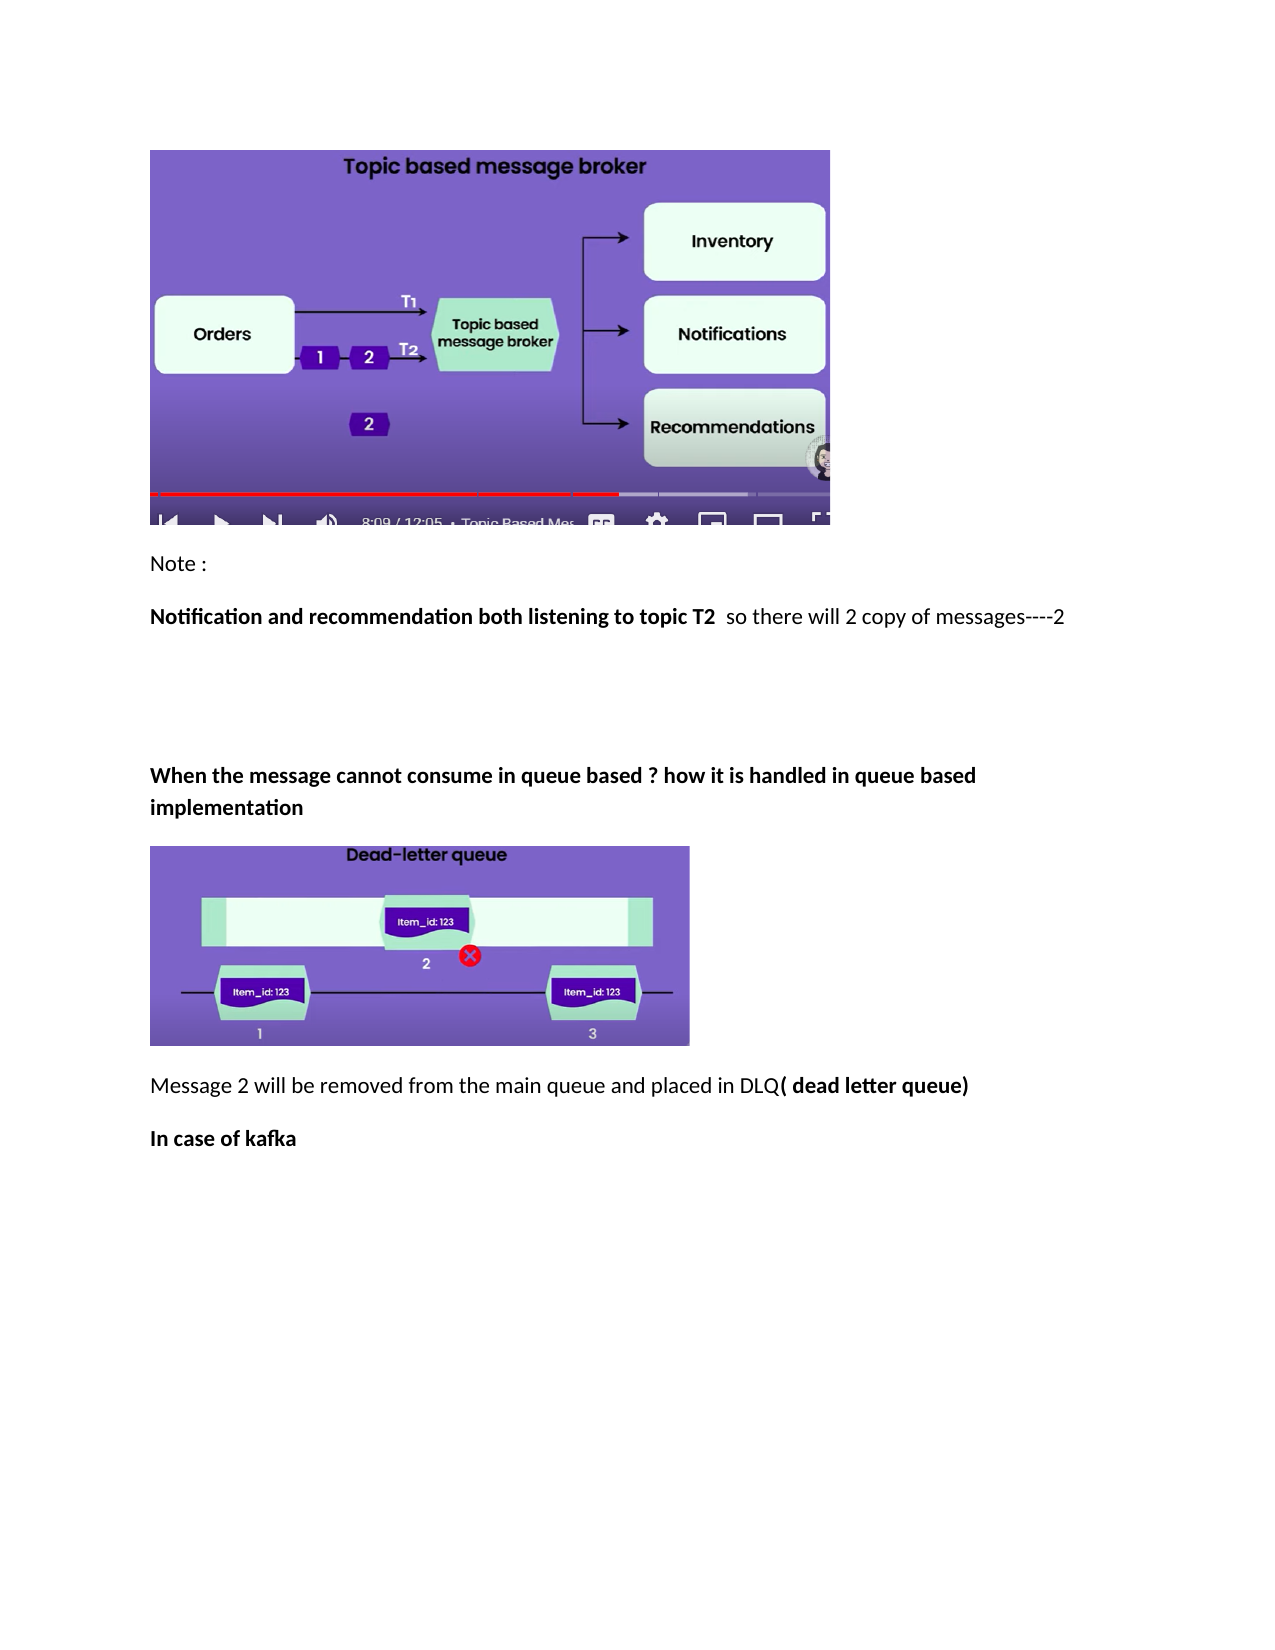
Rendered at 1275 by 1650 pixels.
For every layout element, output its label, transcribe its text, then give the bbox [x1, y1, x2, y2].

text Note : [150, 549, 1125, 577]
text Message 2 will be removed from the main queue and placed in DLQ( dead letter queue) [150, 1071, 1125, 1099]
text Notification and recommendation both listening to topic T2 so there will 2 copy of messages----2 [150, 602, 1125, 630]
picture [150, 150, 831, 525]
text In case of kafka [150, 1124, 1125, 1152]
text When the message cannot consume in queue based ? how it is handled in queue based implementation [150, 761, 1125, 822]
picture [150, 846, 690, 1046]
